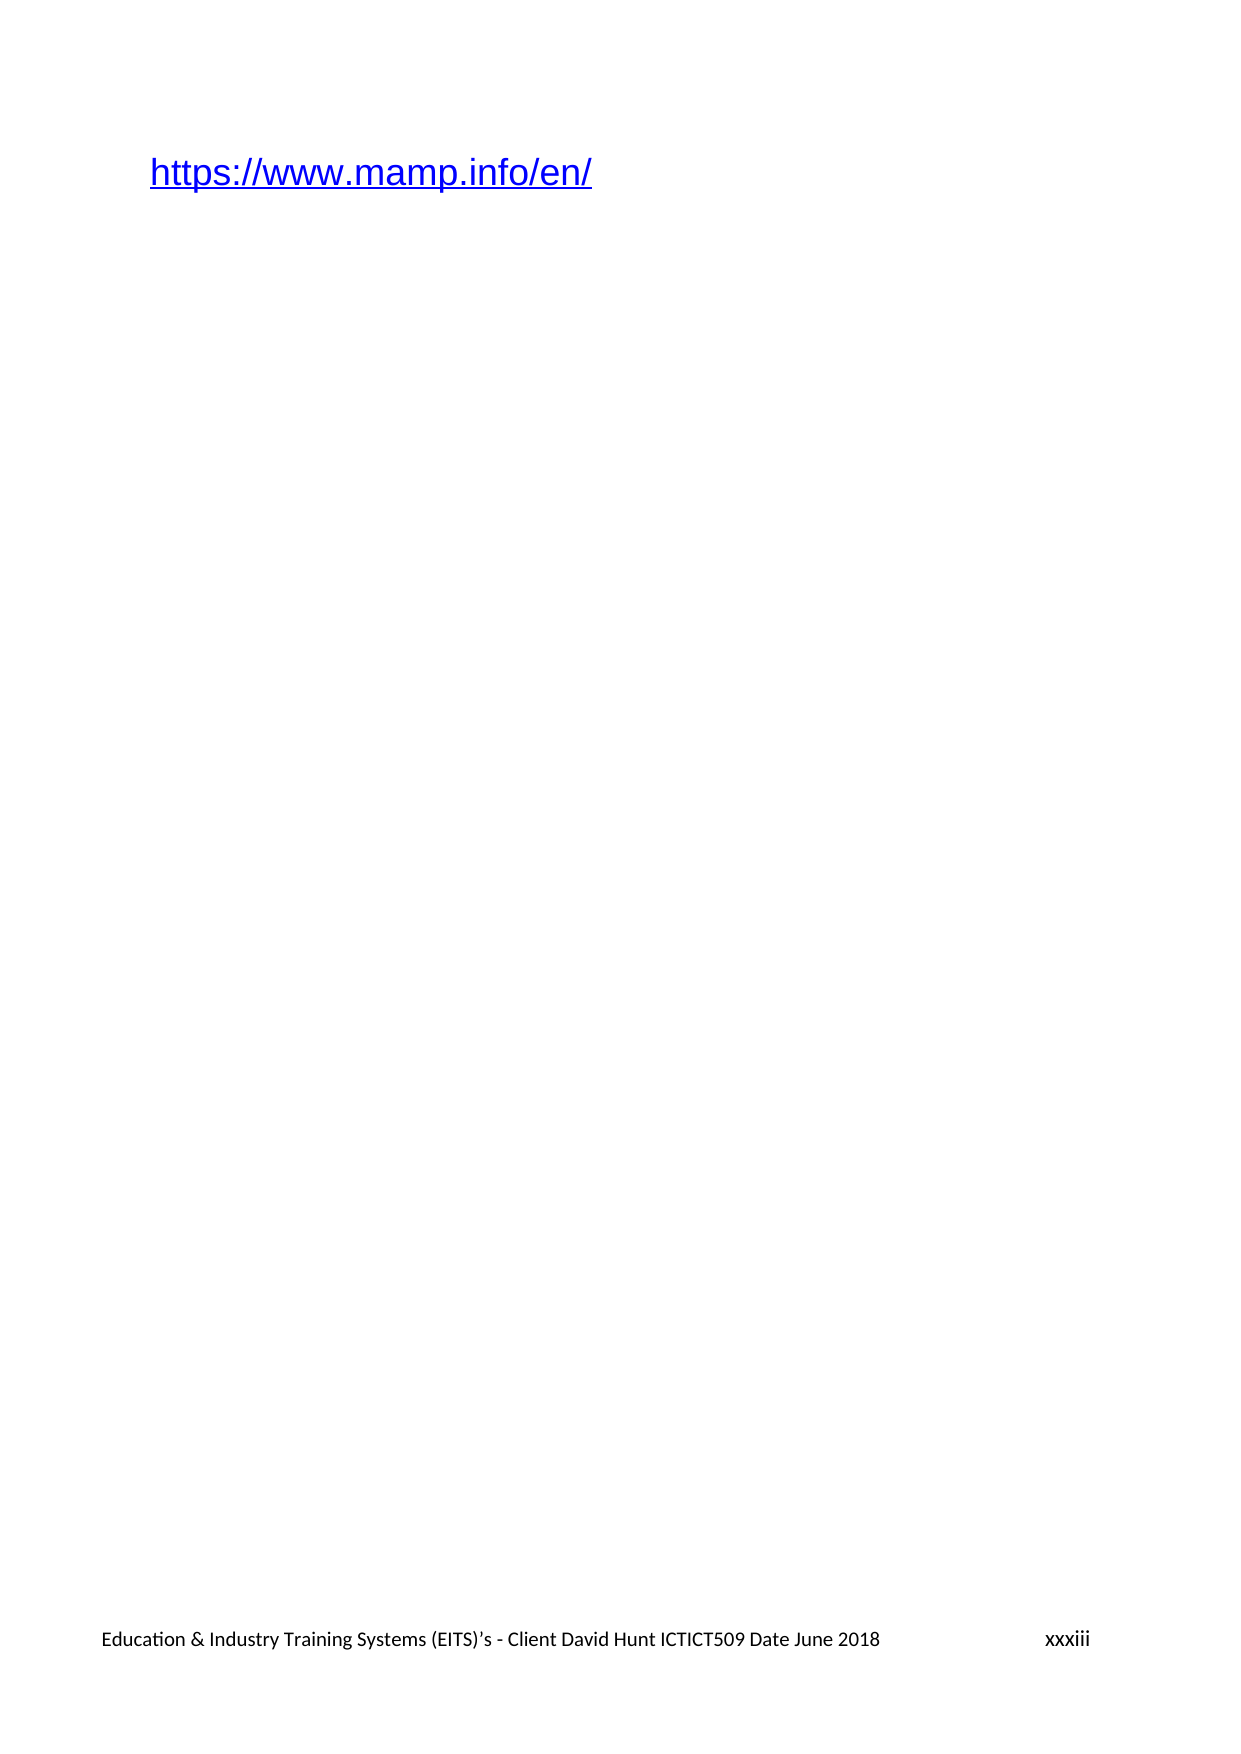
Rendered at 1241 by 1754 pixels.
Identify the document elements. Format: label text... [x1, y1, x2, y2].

text https://www.mamp.info/en/ [150, 150, 1090, 193]
